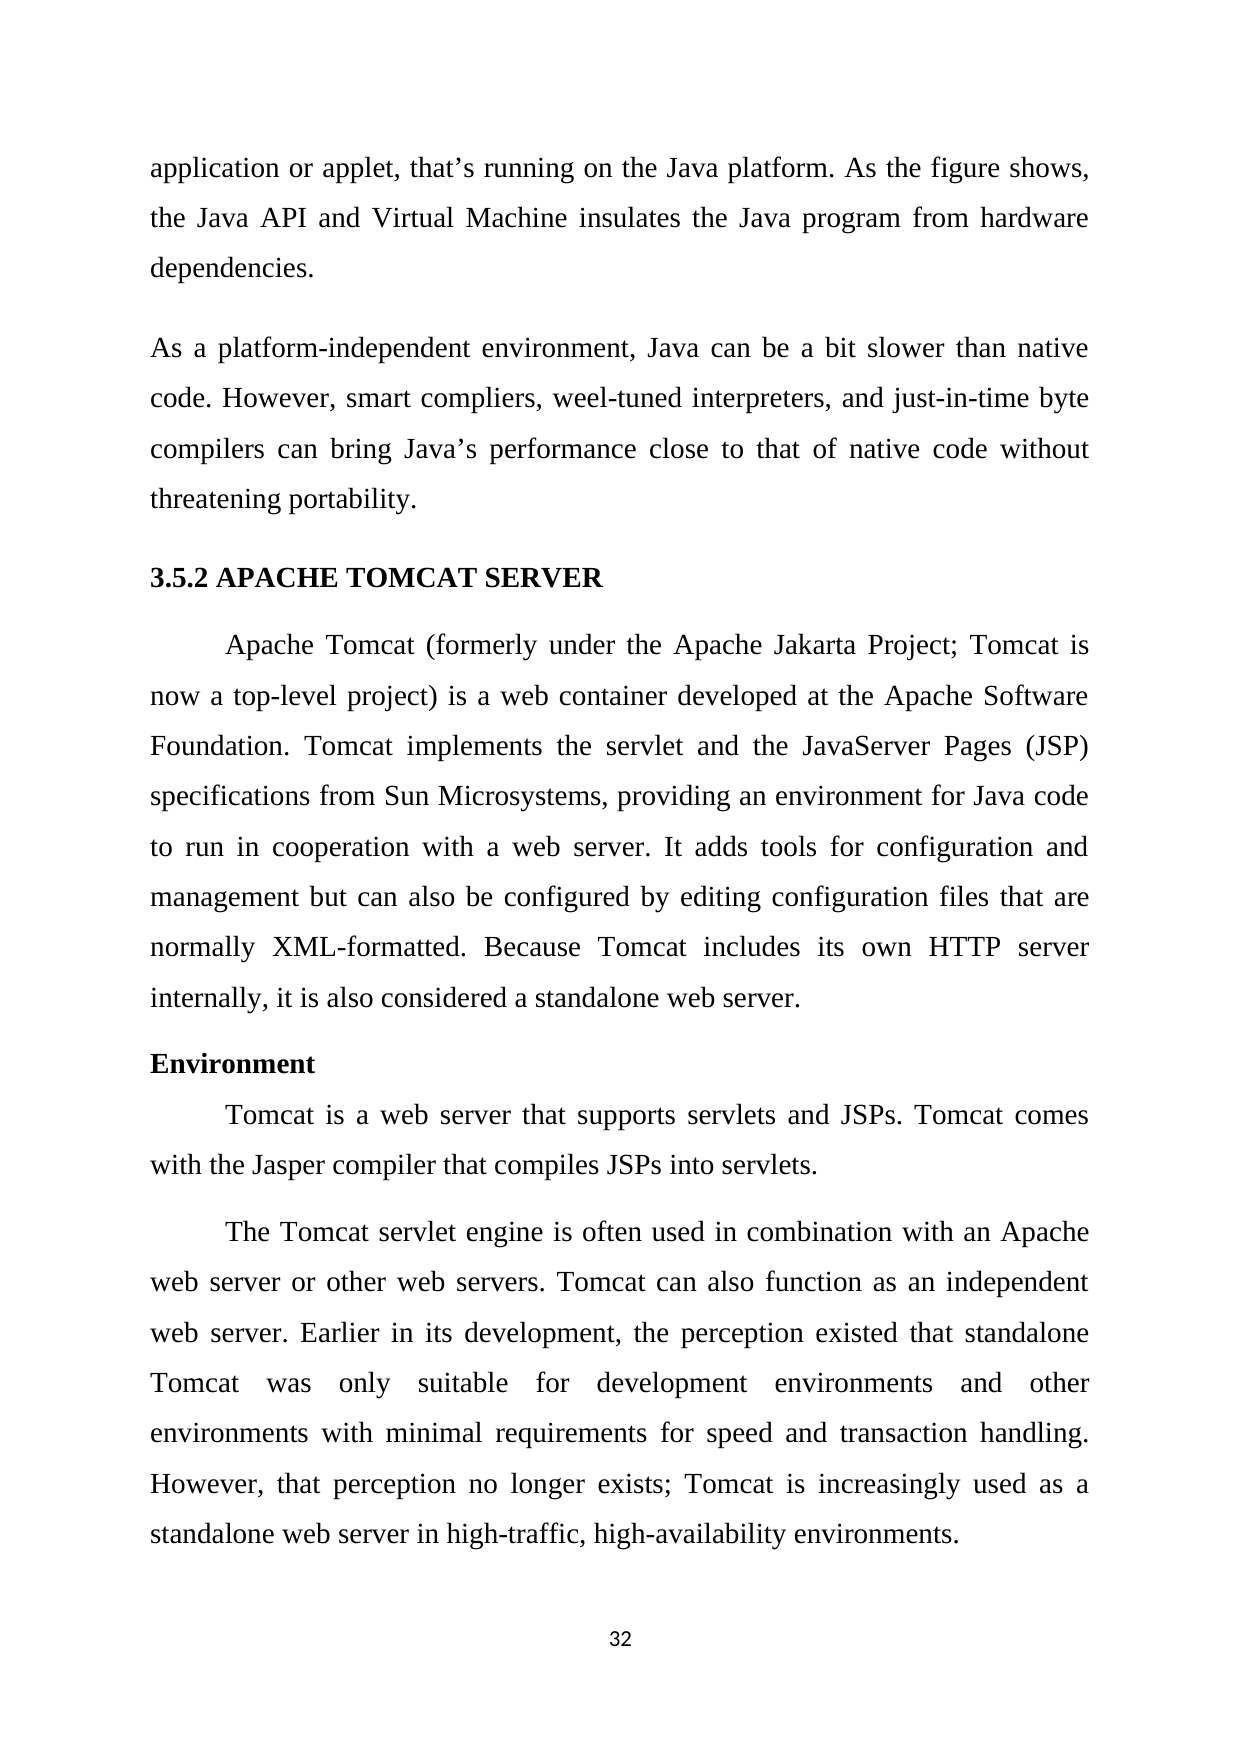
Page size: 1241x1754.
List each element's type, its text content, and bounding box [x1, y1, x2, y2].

text 3.5.2 APACHE TOMCAT SERVER [150, 561, 1090, 594]
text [150, 150, 1090, 284]
text Apache Tomcat (formerly under the Apache Jakarta Project; Tomcat is now a top-level project) is a web container developed at the Apache Software Foundation. Tomcat implements the servlet and the JavaServer Pages (JSP) specifications from Sun Microsystems, providing an environment for Java code to run in cooperation with a web server. It adds tools for configuration and management but can also be configured by editing configuration files that are normally XML-formatted. Because Tomcat includes its own HTTP server internally, it is also considered a standalone web server. [150, 627, 1090, 1013]
text Environment Tomcat is a web server that supports servlets and JSPs. Tomcat comes with the Jasper compiler that compiles JSPs into servlets. [150, 1047, 1090, 1181]
text The Tomcat servlet engine is often used in combination with an Apache web server or other web servers. Tomcat can also function as an independent web server. Earlier in its development, the perception existed that standalone Tomcat was only suitable for development environments and other environments with minimal requirements for speed and transaction handling. However, that perception no longer exists; Tomcat is increasingly used as a standalone web server in high-traffic, high-availability environments. [150, 1214, 1090, 1550]
text As a platform-independent environment, Java can be a bit slower than native code. However, smart compliers, weel-tuned interpreters, and just-in-time byte compilers can bring Java’s performance close to that of native code without threatening portability. [150, 330, 1090, 514]
